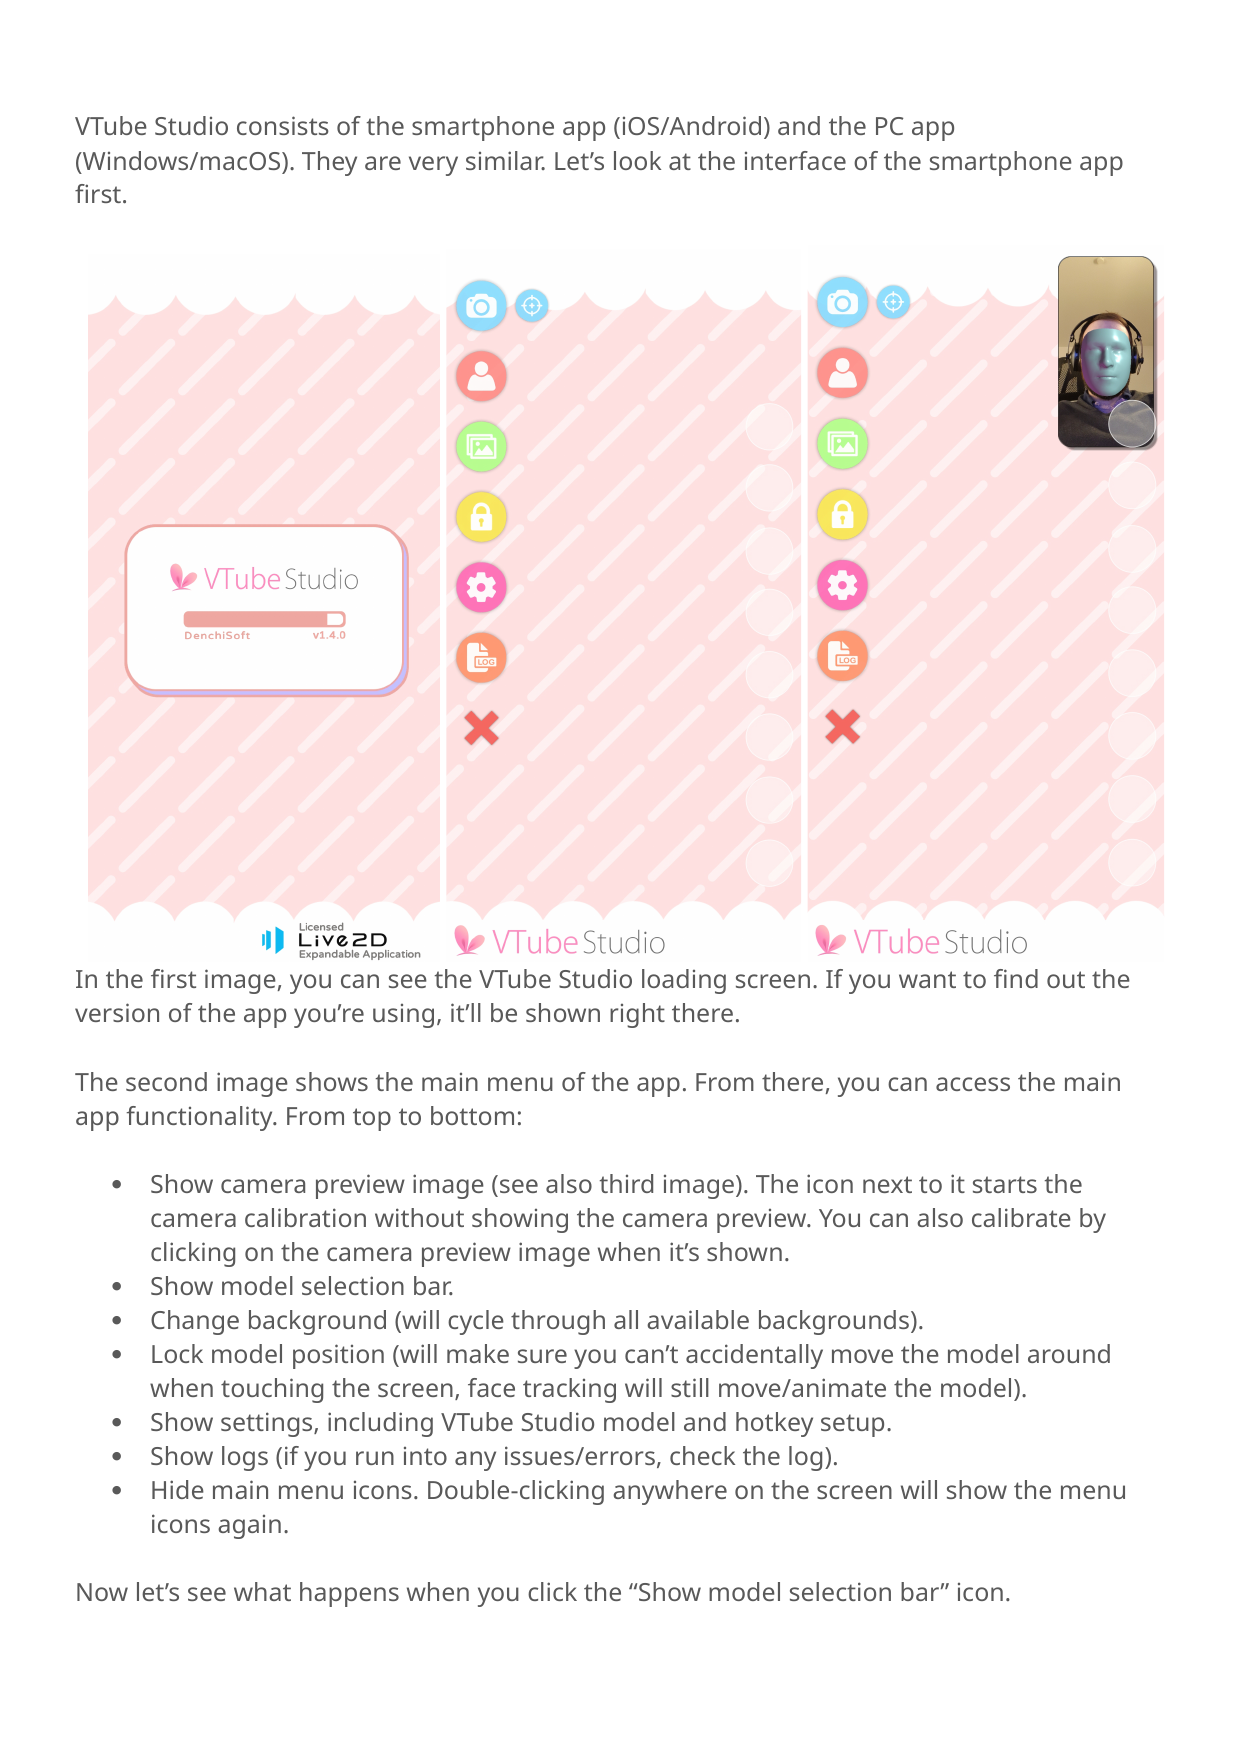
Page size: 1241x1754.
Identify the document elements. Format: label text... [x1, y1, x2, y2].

list Change background (will cycle through all available backgrounds). [112, 1303, 1165, 1337]
text In the first image, you can see the VTube Studio loading screen. If you want to find out the version of the app you’re using, it’ll be shown right there. [75, 962, 1165, 1030]
list Hide main menu icons. Double-clicking anywhere on the screen will show the menu icons again. [112, 1473, 1165, 1541]
picture [88, 254, 440, 962]
text The second image shows the main menu of the app. From there, you can access the main app functionality. From top to bottom: [75, 1064, 1165, 1132]
list Show camera preview image (see also third image). The icon next to it starts the camera calibration without showing the camera preview. You can also calibrate by clicking on the camera preview image when it’s shown. [112, 1166, 1165, 1268]
list Show model selection bar. [112, 1268, 1165, 1303]
list Show logs (if you run into any issues/errors, check the log). [112, 1439, 1165, 1473]
list Show settings, including VTube Studio model and hotkey setup. [112, 1405, 1165, 1439]
list Lock model position (will make sure you can’t accidentally move the model around when touching the screen, face tracking will still move/animate the model). [112, 1337, 1165, 1405]
picture [807, 245, 1165, 962]
text VTube Studio consists of the smartphone app (iOS/Android) and the PC app (Windows/macOS). They are very similar. Let’s look at the interface of the smartphone app first. [75, 109, 1165, 211]
picture [446, 249, 802, 962]
text Now let’s see what happens when you click the “Show model selection bar” icon. [75, 1575, 1165, 1609]
